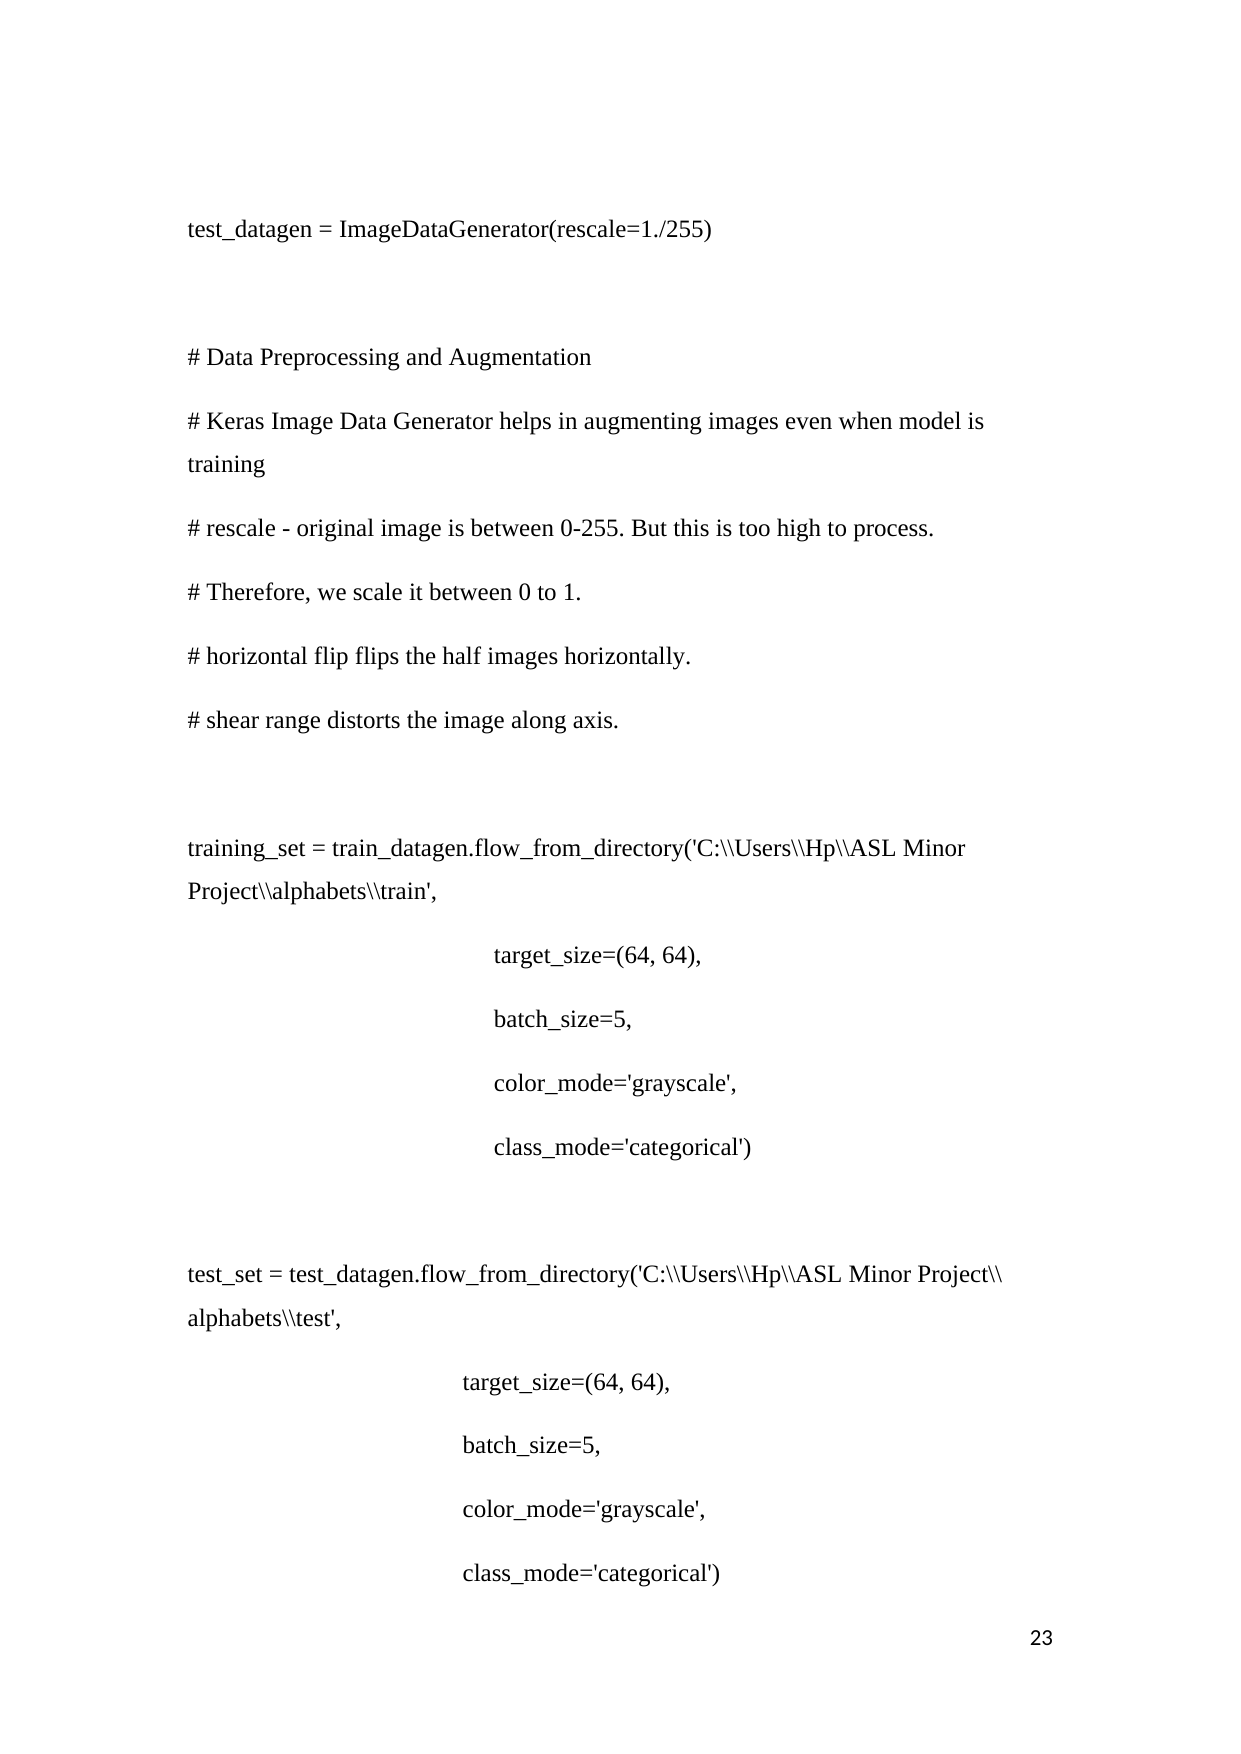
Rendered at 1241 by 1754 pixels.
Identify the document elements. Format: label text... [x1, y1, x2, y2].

text test_datagen = ImageDataGenerator(rescale=1./255) [187, 214, 1053, 243]
text color_mode='grayscale', [187, 1494, 1053, 1523]
text batch_size=5, [187, 1431, 1053, 1459]
text color_mode='grayscale', [187, 1068, 1053, 1096]
text # rescale - original image is between 0-255. But this is too high to process. [187, 513, 1053, 542]
text # Therefore, we scale it between 0 to 1. [187, 577, 1053, 606]
text test_set = test_datagen.flow_from_directory('C:\\Users\\Hp\\ASL Minor Project\\alphabets\\test', [187, 1259, 1053, 1331]
text # horizontal flip flips the half images horizontally. [187, 641, 1053, 669]
text class_mode='categorical') [187, 1558, 1053, 1587]
text # Data Preprocessing and Augmentation [187, 342, 1053, 371]
text # shear range distorts the image along axis. [187, 705, 1053, 733]
text batch_size=5, [187, 1004, 1053, 1032]
text target_size=(64, 64), [187, 940, 1053, 968]
text # Keras Image Data Generator helps in augmenting images even when model is training [187, 406, 1053, 478]
text target_size=(64, 64), [187, 1367, 1053, 1395]
text class_mode='categorical') [187, 1132, 1053, 1160]
text training_set = train_datagen.flow_from_directory('C:\\Users\\Hp\\ASL Minor Project\\alphabets\\train', [187, 833, 1053, 904]
